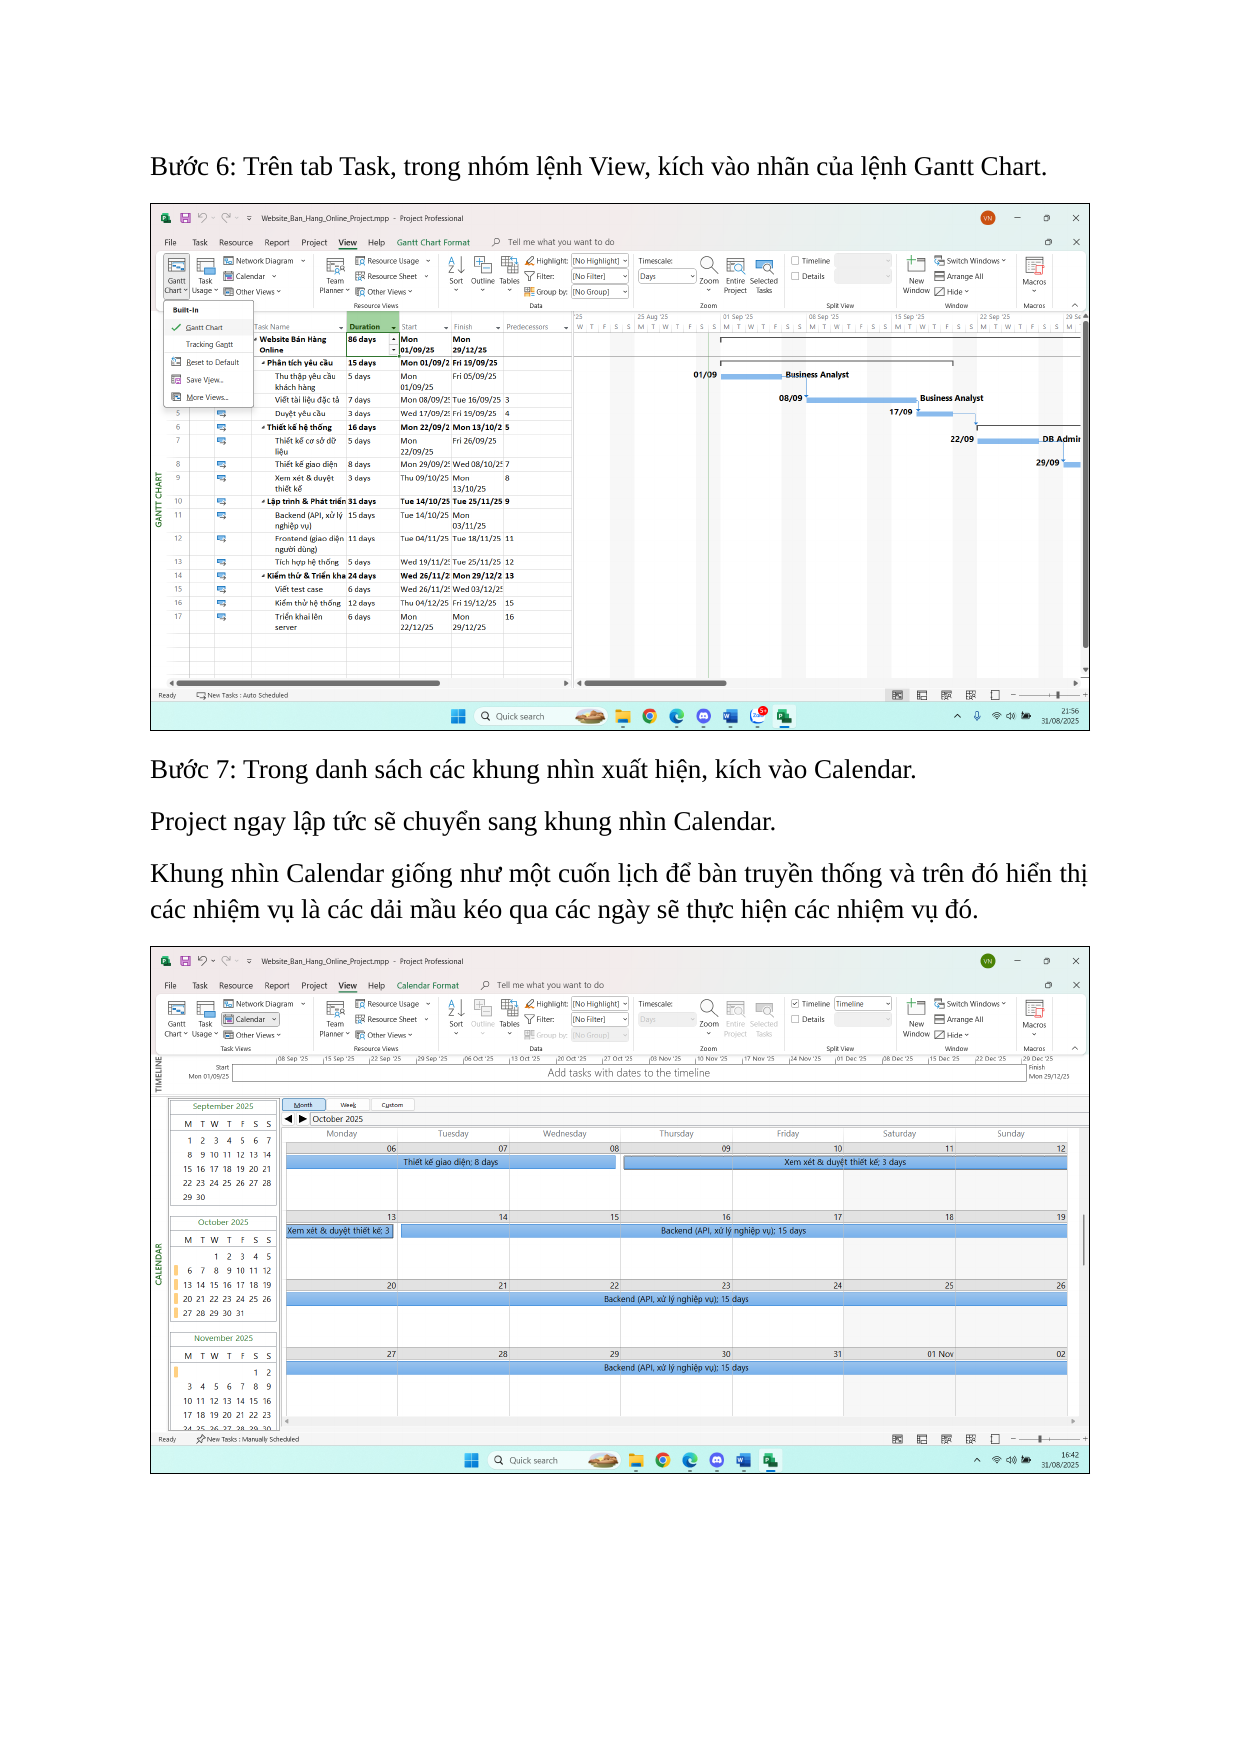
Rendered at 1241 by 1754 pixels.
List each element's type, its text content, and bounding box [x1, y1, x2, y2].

text Project ngay lập tức sẽ chuyển sang khung nhìn Calendar. [150, 805, 1090, 836]
text Bước 6: Trên tab Task, trong nhóm lệnh View, kích vào nhãn của lệnh Gantt Chart. [150, 150, 1090, 181]
text Bước 7: Trong danh sách các khung nhìn xuất hiện, kích vào Calendar. [150, 753, 1090, 784]
picture [151, 204, 1089, 730]
text Khung nhìn Calendar giống như một cuốn lịch để bàn truyền thống và trên đó hiển thị các nhiệm vụ là các dải mầu kéo qua các ngày sẽ thực hiện các nhiệm vụ đó. [150, 858, 1090, 924]
picture [151, 947, 1089, 1473]
